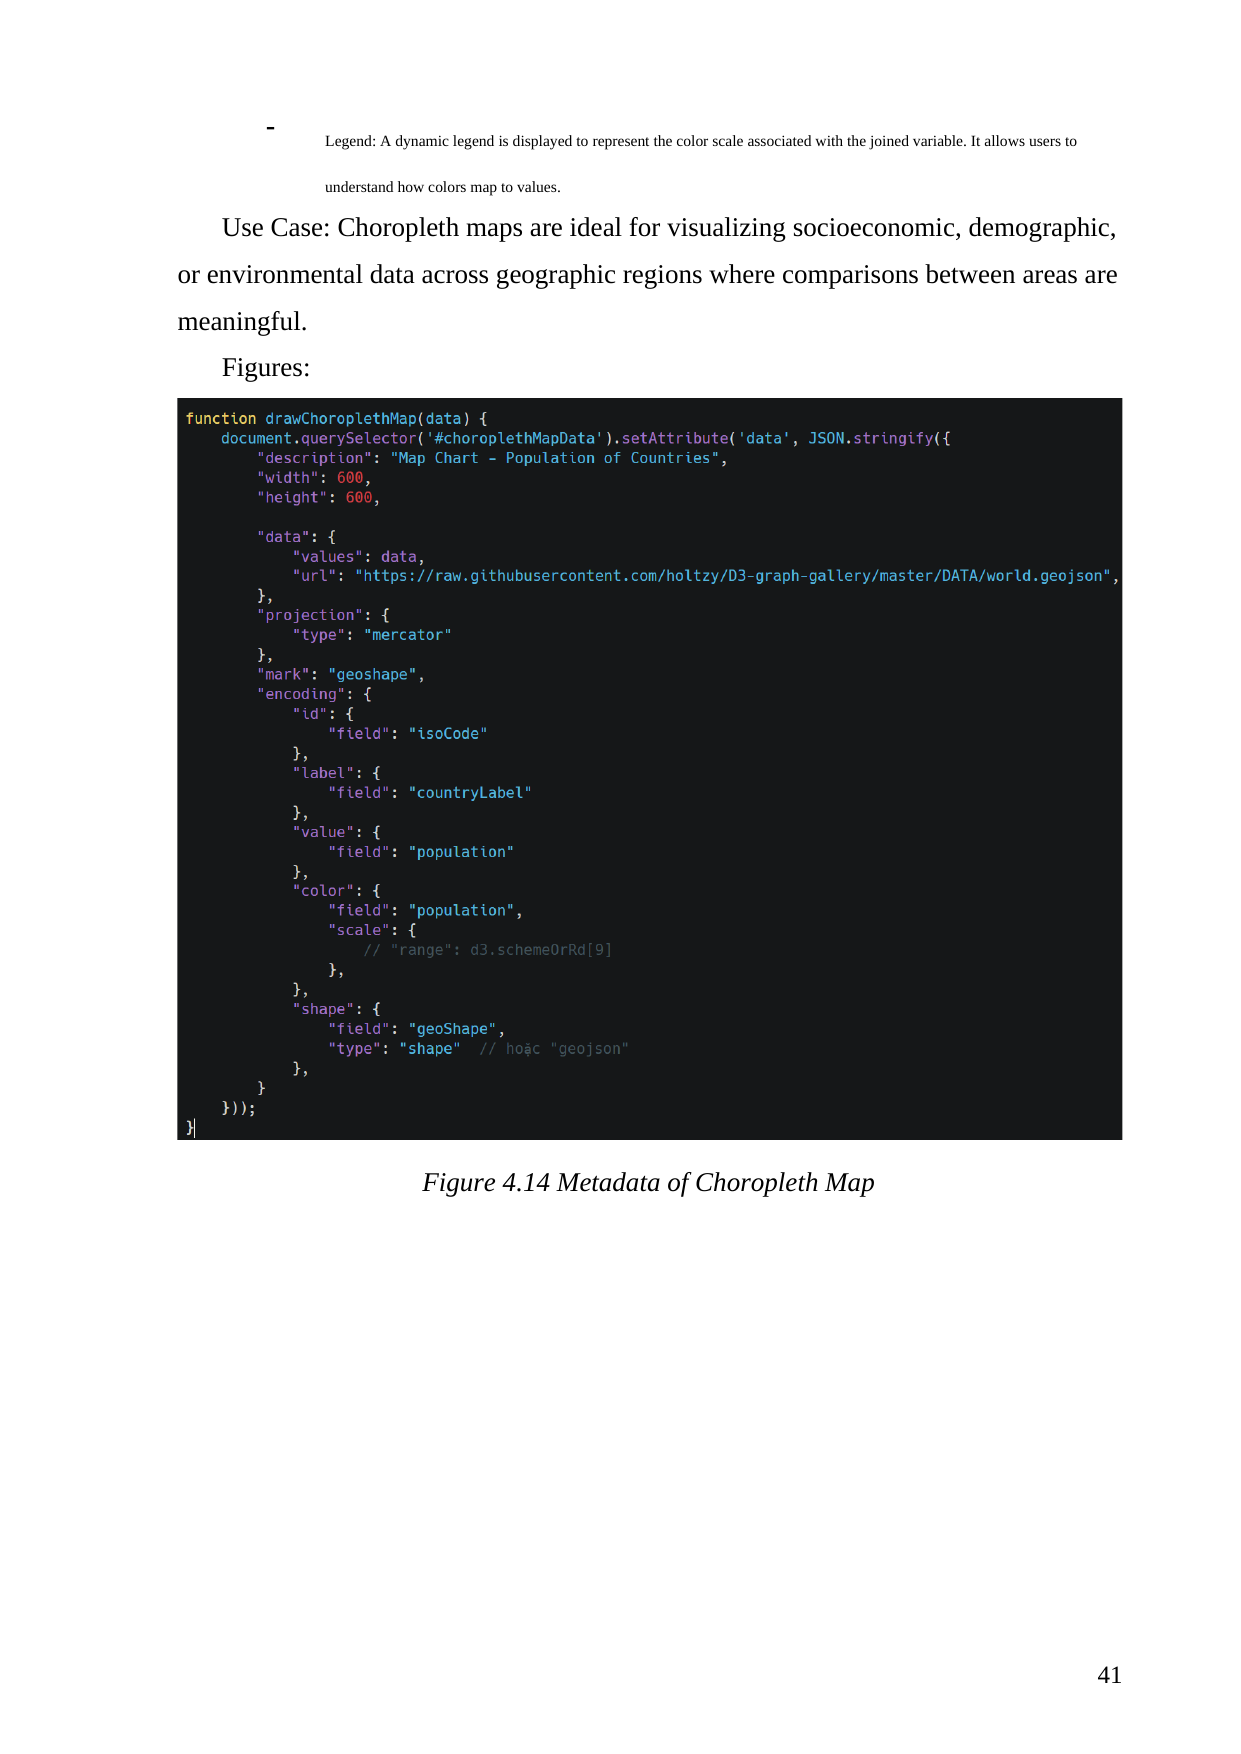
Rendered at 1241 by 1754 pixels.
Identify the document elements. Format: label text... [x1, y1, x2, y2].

text Use Case: Choropleth maps are ideal for visualizing socioeconomic, demographic, or environmental data across geographic regions where comparisons between areas are meaningful. [177, 212, 1122, 336]
text Figures: [177, 352, 1122, 383]
list Legend: A dynamic legend is displayed to represent the color scale associated with the joined variable. It allows users to understand how colors map to values. [266, 118, 1122, 196]
picture [177, 398, 1123, 1140]
